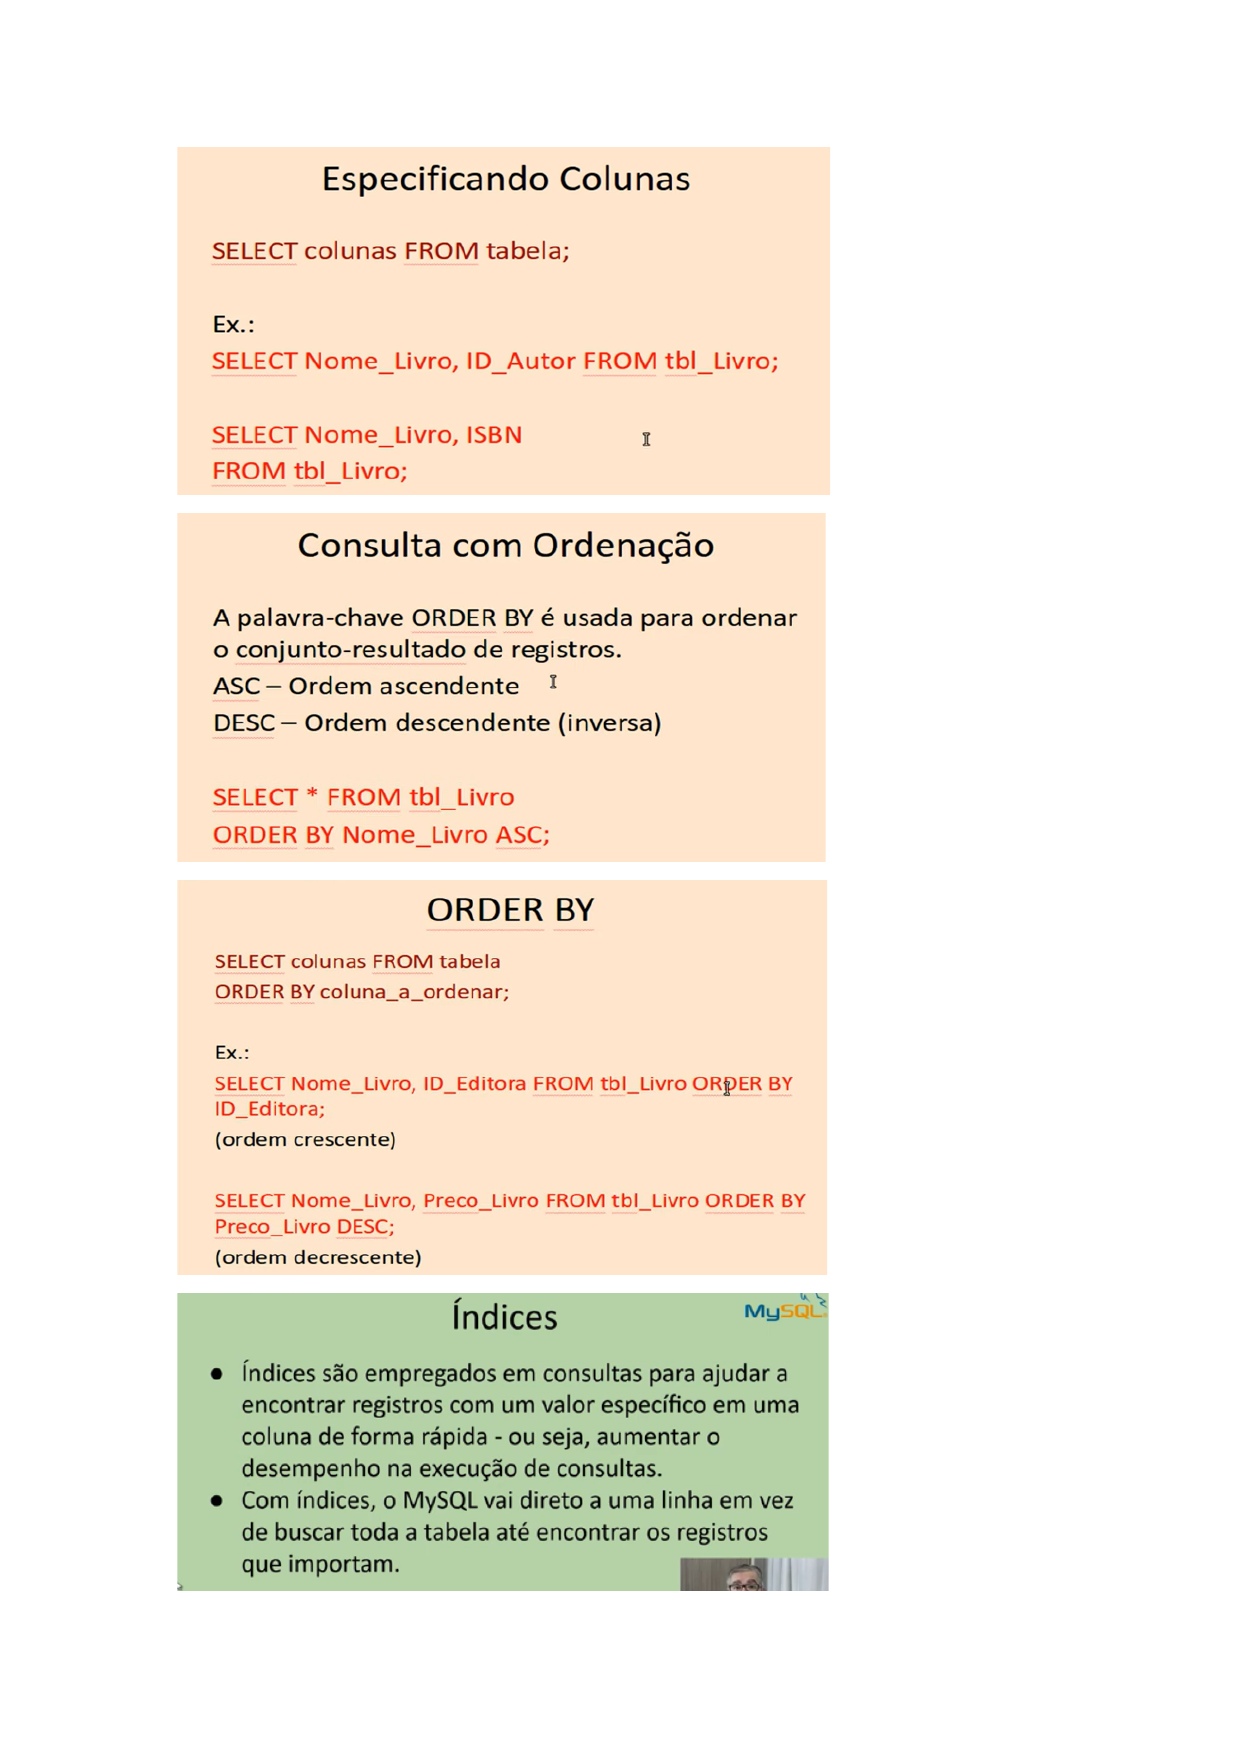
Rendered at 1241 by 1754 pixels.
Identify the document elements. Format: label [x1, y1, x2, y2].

picture [177, 147, 831, 495]
picture [177, 880, 828, 1275]
picture [177, 513, 826, 862]
picture [177, 1293, 829, 1591]
